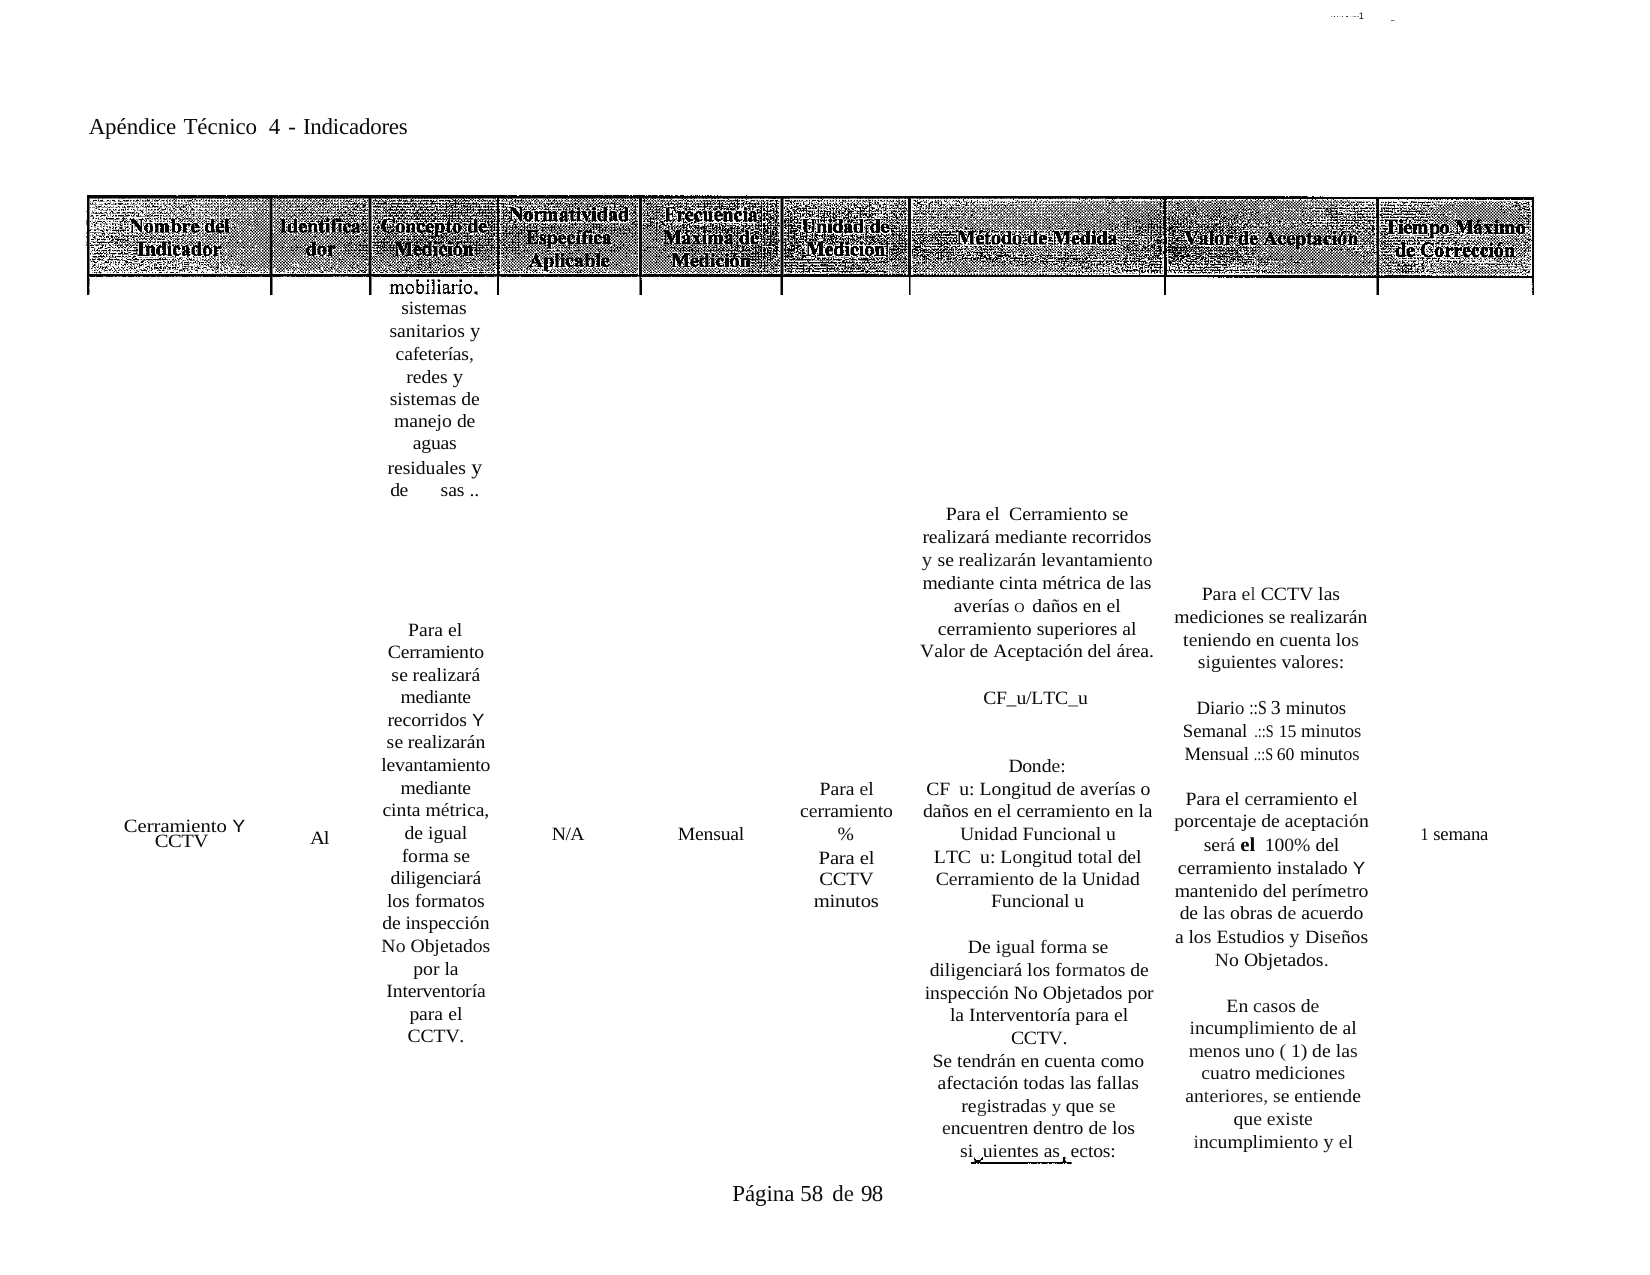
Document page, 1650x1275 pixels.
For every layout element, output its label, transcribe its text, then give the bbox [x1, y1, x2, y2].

text De igual forma se diligenciará los formatos de inspección No Objetados por la Interventoría para el CCTV. [920, 936, 1155, 1048]
text Para el Cerramiento se realizará mediante recorridos Y se realizarán levantamiento mediante cinta métrica, de igual forma se diligenciará los formatos de inspección No Objetados por la Interventoría para el CCTV. [378, 618, 492, 1047]
text Se tendrán en cuenta como afectación todas las fallas registradas y que se encuentren dentro de los [920, 1049, 1156, 1139]
text Para el Cerramiento se realizará mediante recorridos y se realizarán levantamiento mediante cinta métrica de las averías O daños en el cerramiento superiores al Valor de Aceptación del área. [918, 503, 1156, 662]
text Donde: [918, 755, 1156, 776]
text si uientes as ectos: [919, 1140, 1157, 1161]
text Para el cerramiento el porcentaje de aceptación será el 100% del cerramiento instalado Y mantenido del perímetro de las obras de acuerdo a los Estudios y Diseños No Objetados. [1172, 788, 1370, 970]
text sistemas sanitarios y cafeterías, redes y sistemas de manejo de aguas residuales y de sas .. [385, 297, 482, 501]
text LTC u: Longitud total del Cerramiento de la Unidad Funcional u [931, 846, 1144, 912]
picture [971, 1157, 1072, 1164]
text En casos de incumplimiento de al menos uno ( 1) de las cuatro mediciones anteriores, se entiende que existe incumplimiento y el [1183, 994, 1362, 1153]
text Cerramiento Y Al CCTV [124, 814, 332, 851]
subtitle Apéndice Técnico 4 - Indicadores [88, 113, 1604, 140]
text CF u: Longitud de averías o daños en el cerramiento en la Unidad Funcional u [920, 778, 1155, 844]
text CF_u/LTC_u [914, 687, 1157, 708]
text Para el CCTV las mediciones se realizarán teniendo en cuenta los siguientes valores: [1172, 583, 1369, 673]
text Para el CCTV minutos [789, 847, 903, 911]
text Diario ::S 3 minutos Semanal .::S 15 minutos Mensual .::S 60 minutos [1179, 696, 1363, 764]
picture [83, 195, 1536, 295]
text N/A Mensual [552, 823, 746, 845]
text 1 semana [1420, 823, 1604, 845]
text % [789, 823, 903, 845]
text Para el cerramiento [789, 778, 903, 821]
